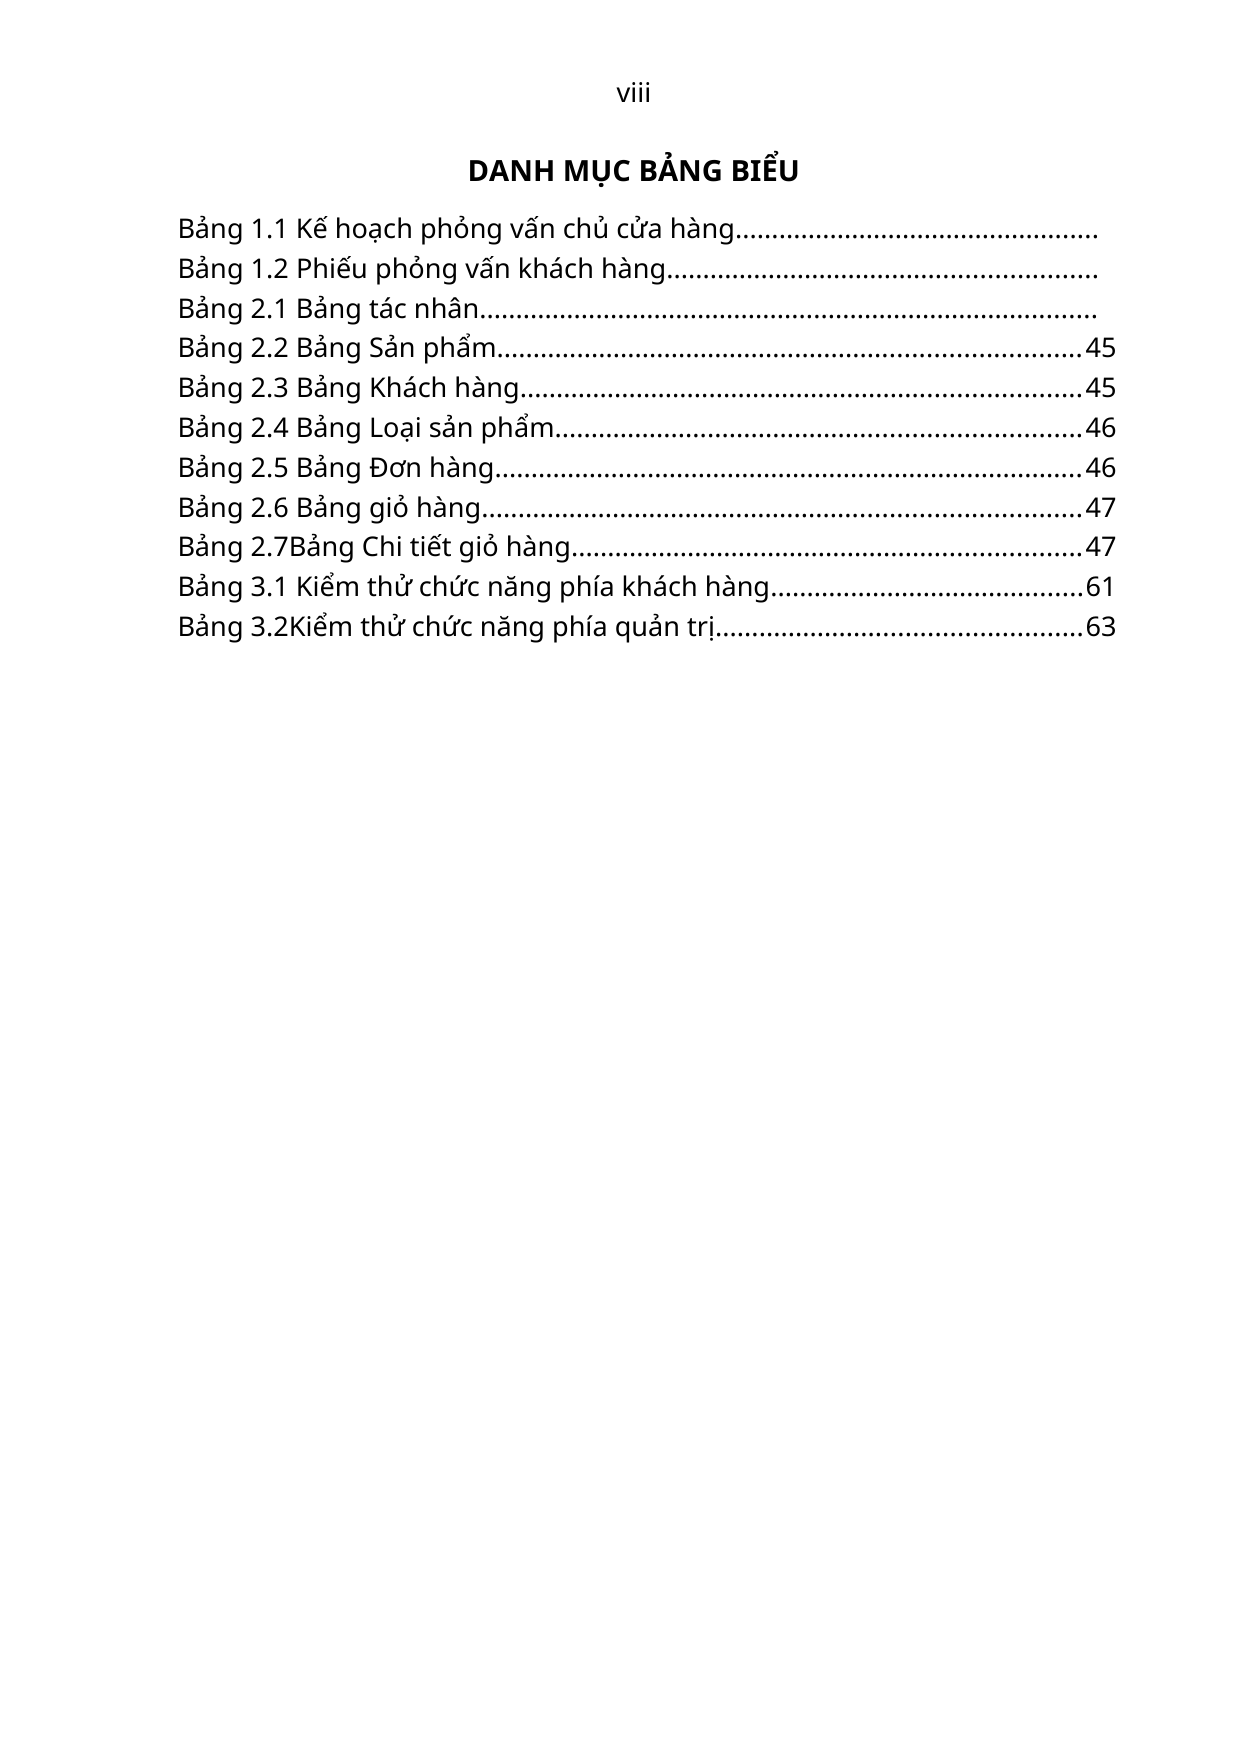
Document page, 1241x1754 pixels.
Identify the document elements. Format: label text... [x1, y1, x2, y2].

text Bảng 2.7Bảng Chi tiết giỏ hàng 47 [177, 528, 1090, 565]
text Bảng 2.3 Bảng Khách hàng 45 [177, 369, 1090, 406]
text Bảng 1.2 Phiếu phỏng vấn khách hàng 3 [177, 249, 1090, 286]
text Bảng 2.5 Bảng Đơn hàng 46 [177, 448, 1090, 485]
text Bảng 2.2 Bảng Sản phẩm 45 [177, 329, 1090, 366]
text Bảng 3.2Kiểm thử chức năng phía quản trị 63 [177, 607, 1090, 644]
text Bảng 1.1 Kế hoạch phỏng vấn chủ cửa hàng 1 [177, 209, 1090, 246]
text Bảng 2.1 Bảng tác nhân 7 [177, 289, 1090, 326]
text Bảng 2.4 Bảng Loại sản phẩm 46 [177, 408, 1090, 445]
text Bảng 3.1 Kiểm thử chức năng phía khách hàng 61 [177, 568, 1090, 604]
text Bảng 2.6 Bảng giỏ hàng 47 [177, 488, 1090, 525]
subtitle DANH MỤC BẢNG BIỂU [177, 150, 1090, 190]
